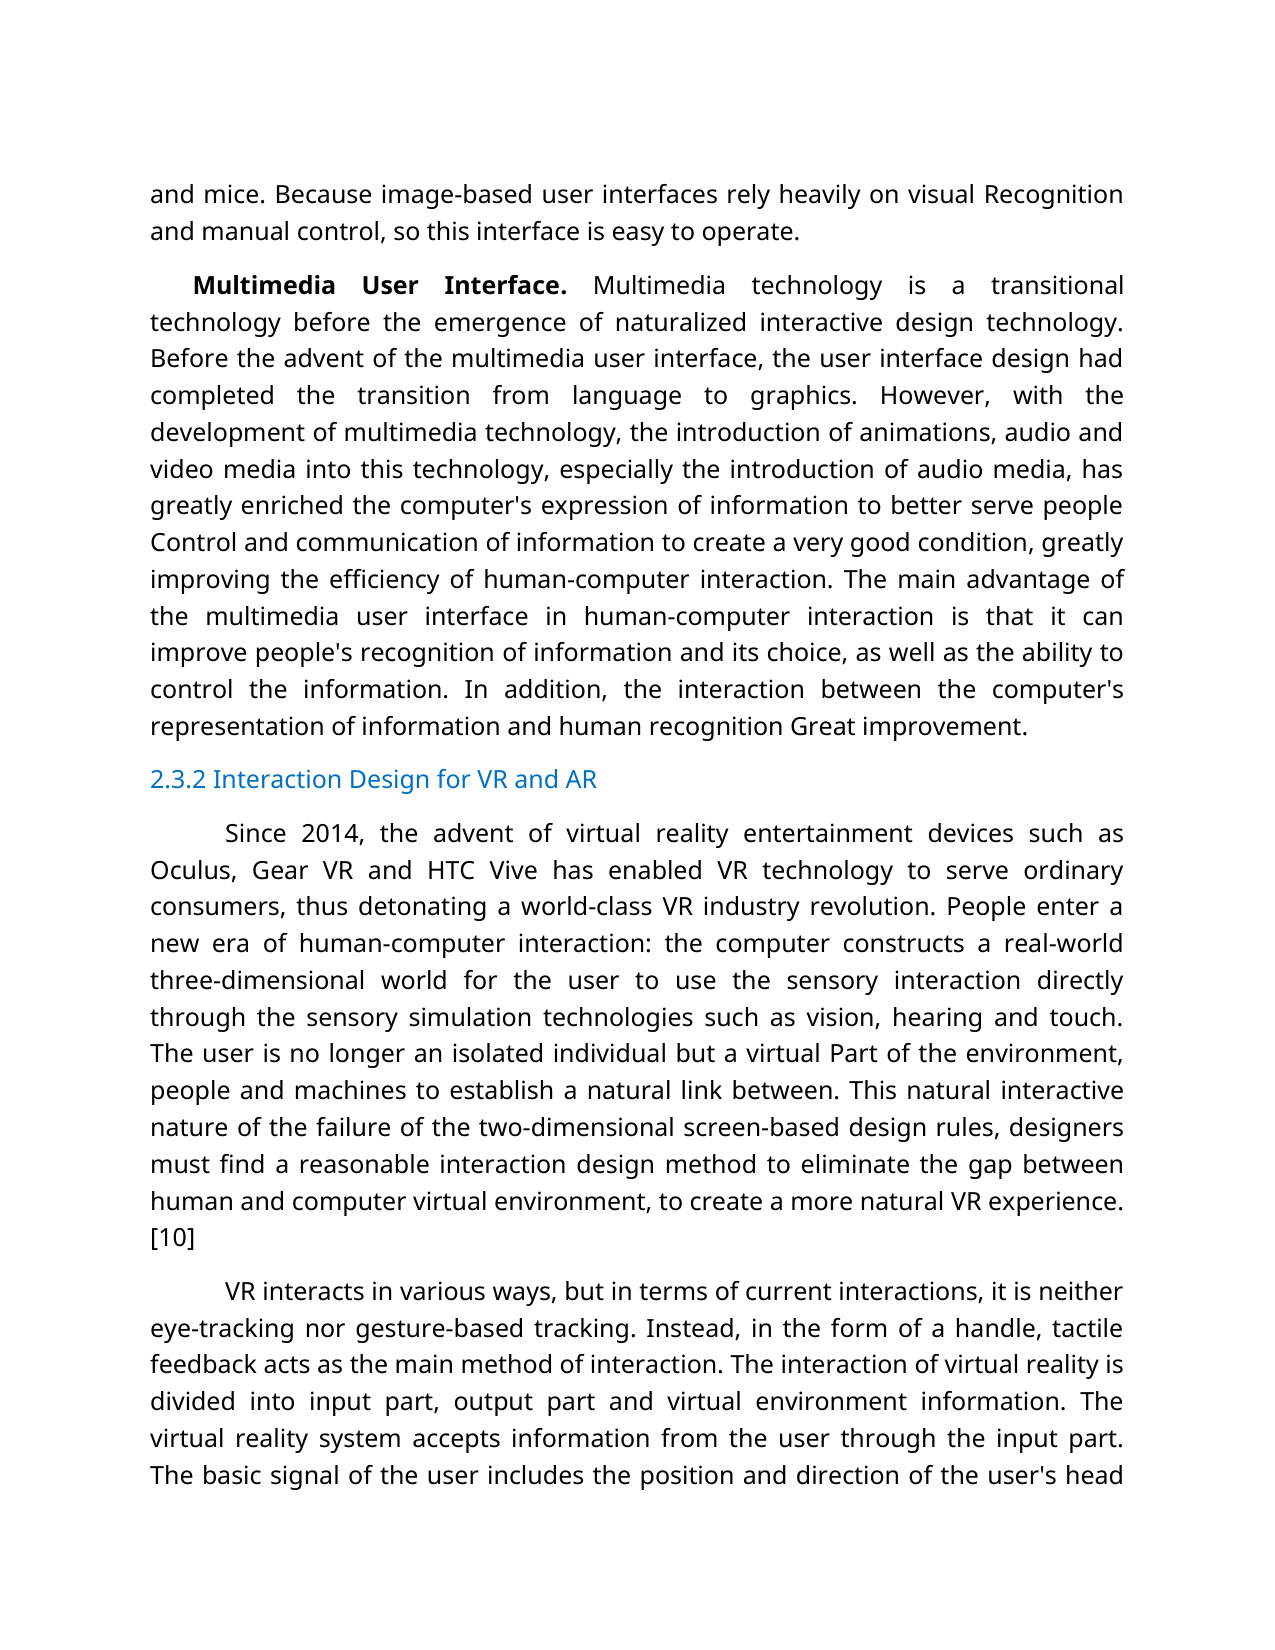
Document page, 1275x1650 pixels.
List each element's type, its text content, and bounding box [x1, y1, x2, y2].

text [150, 177, 1125, 248]
text Multimedia User Interface. Multimedia technology is a transitional technology before the emergence of naturalized interactive design technology. Before the advent of the multimedia user interface, the user interface design had completed the transition from language to graphics. However, with the development of multimedia technology, the introduction of animations, audio and video media into this technology, especially the introduction of audio media, has greatly enriched the computer's expression of information to better serve people Control and communication of information to create a very good condition, greatly improving the efficiency of human-computer interaction. The main advantage of the multimedia user interface in human-computer interaction is that it can improve people's recognition of information and its choice, as well as the ability to control the information. In addition, the interaction between the computer's representation of information and human recognition Great improvement. [150, 267, 1125, 743]
text Since 2014, the advent of virtual reality entertainment devices such as Oculus, Gear VR and HTC Vive has enabled VR technology to serve ordinary consumers, thus detonating a world-class VR industry revolution. People enter a new era of human-computer interaction: the computer constructs a real-world three-dimensional world for the user to use the sensory interaction directly through the sensory simulation technologies such as vision, hearing and touch. The user is no longer an isolated individual but a virtual Part of the environment, people and machines to establish a natural link between. This natural interactive nature of the failure of the two-dimensional screen-based design rules, designers must find a reasonable interaction design method to eliminate the gap between human and computer virtual environment, to create a more natural VR experience. [10] [150, 816, 1125, 1254]
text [150, 1273, 1125, 1491]
text 2.3.2 Interaction Design for VR and AR [150, 762, 1125, 796]
